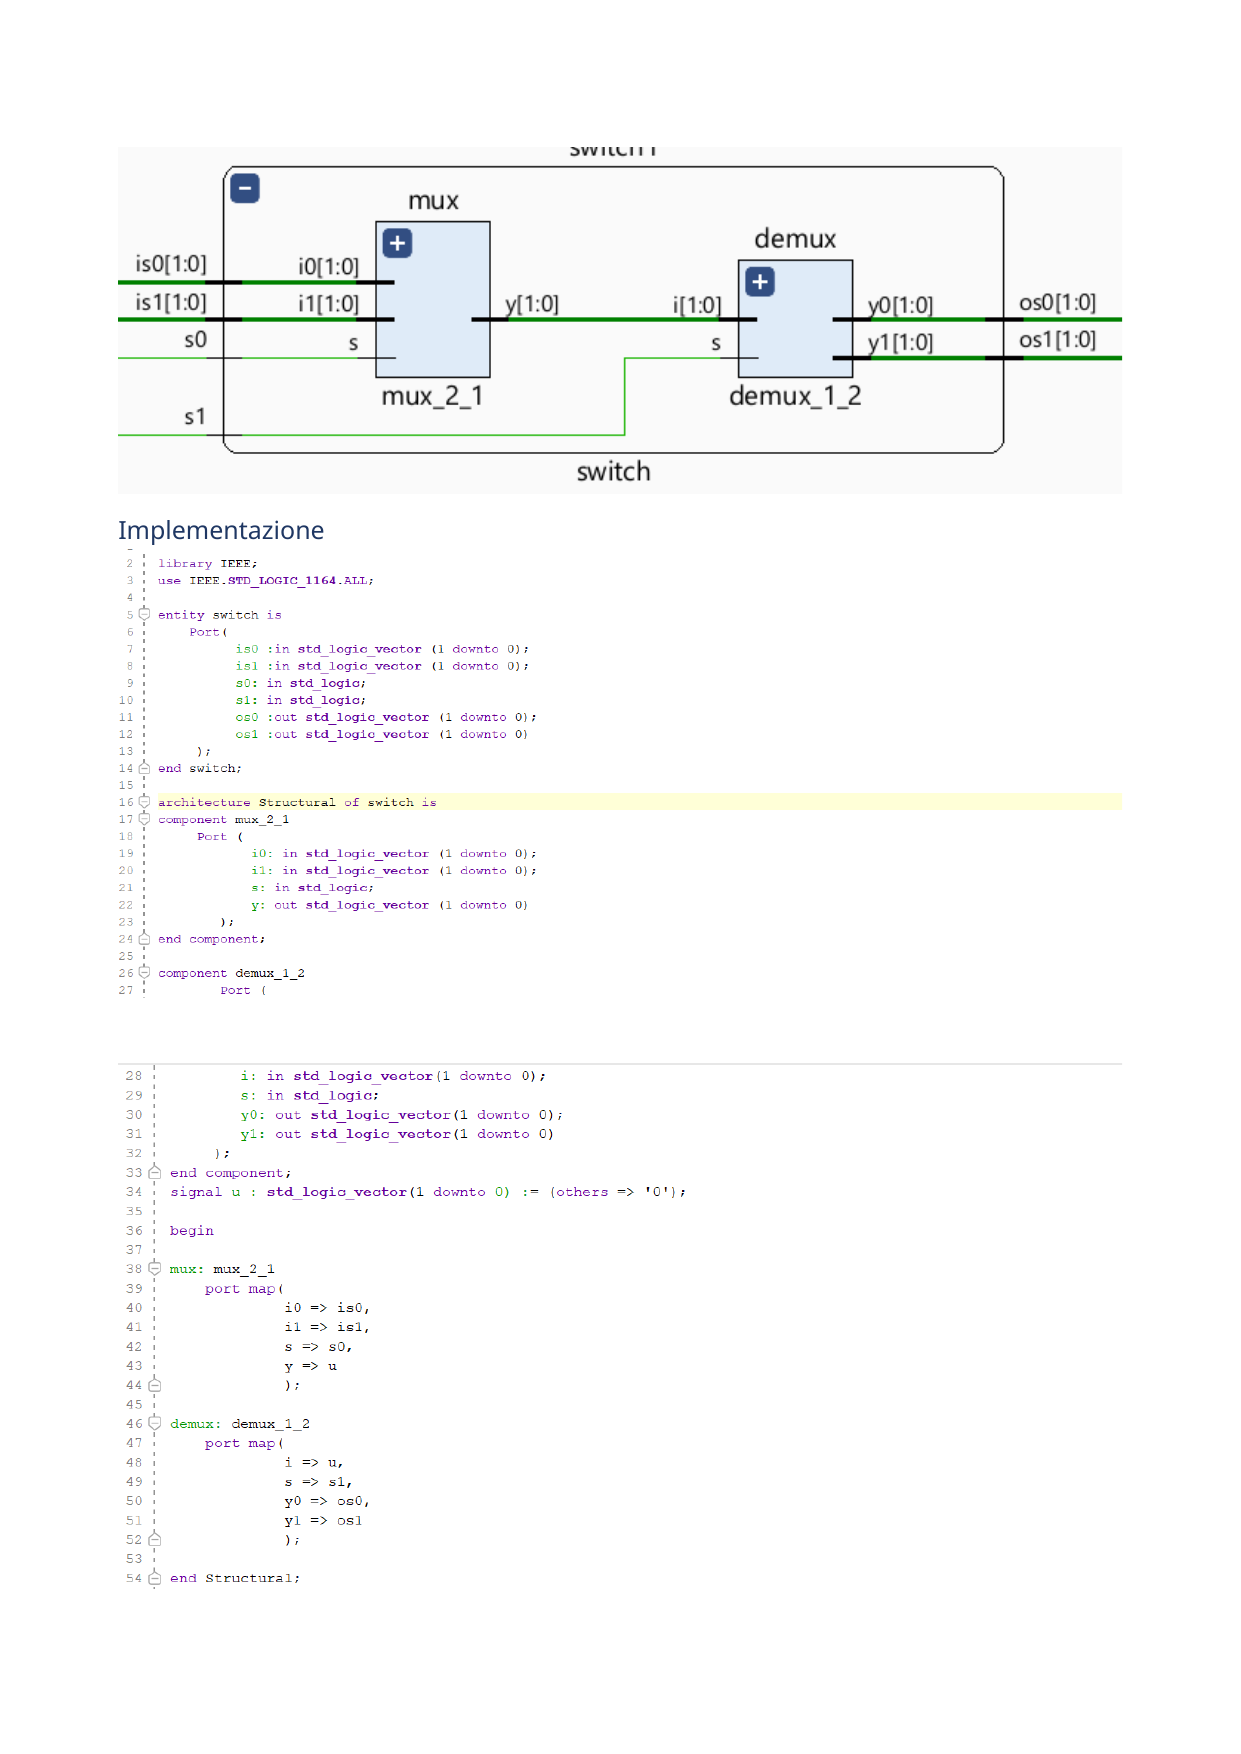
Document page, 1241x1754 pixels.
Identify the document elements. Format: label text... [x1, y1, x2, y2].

picture [118, 1063, 1123, 1589]
picture [118, 147, 1123, 494]
subtitle Implementazione [118, 512, 1122, 546]
picture [118, 549, 1123, 998]
